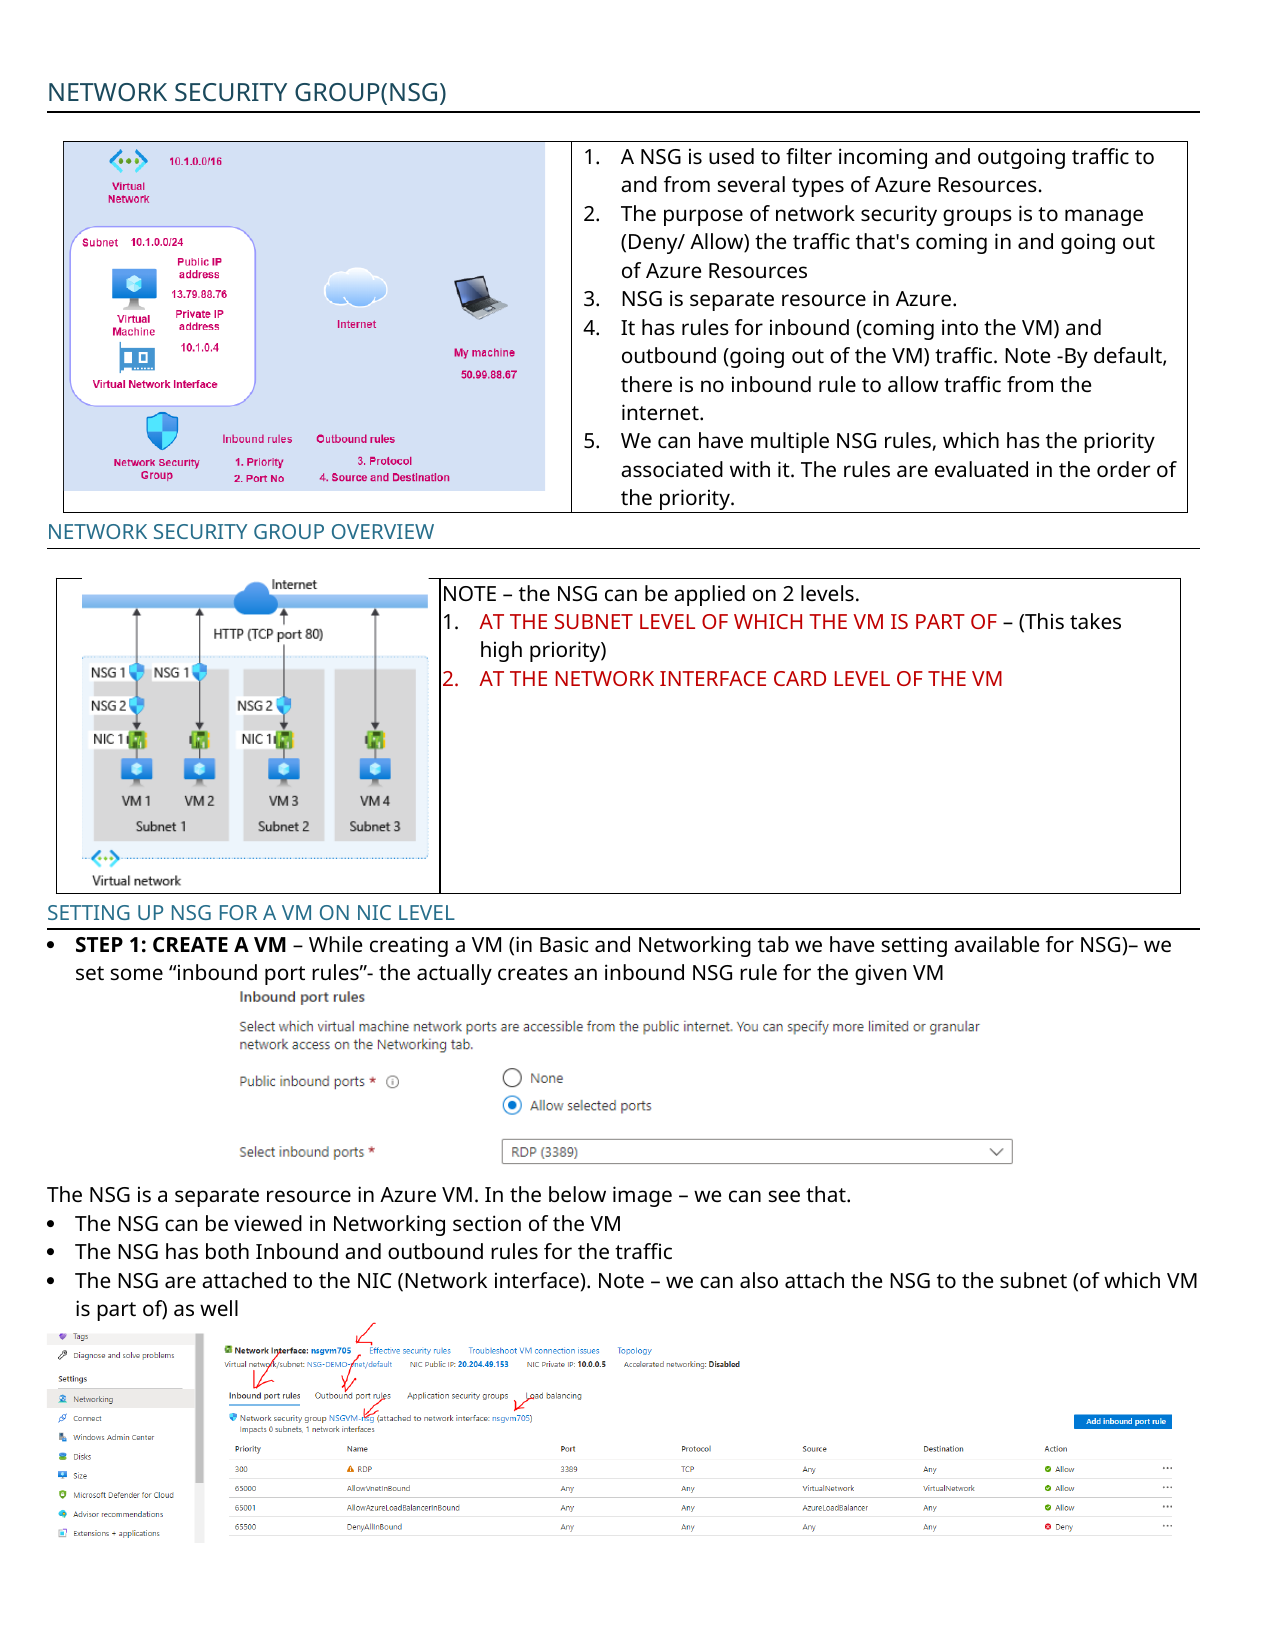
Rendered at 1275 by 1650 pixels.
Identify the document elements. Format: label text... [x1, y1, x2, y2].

table_header A NSG is used to filter incoming and outgoing traffic to and from several types of Azure Resources. The purpose of network security groups is to manage (Deny/ Allow) the traffic that's coming in and going out of Azure Resources NSG is separate resource in Azure. It has rules for inbound (coming into the VM) and outbound (going out of the VM) traffic. Note -By default, there is no inbound rule to allow traffic from the internet. We can have multiple NSG rules, which has the priority associated with it. The rules are evaluated in the order of the priority. [572, 142, 1187, 512]
picture [63, 142, 546, 491]
list The NSG has both Inbound and outbound rules for the traffic [47, 1237, 1200, 1266]
list The NSG can be viewed in Networking section of the VM [47, 1209, 1200, 1237]
subtitle NETWORK SECURITY GROUP(NSG) [47, 75, 1200, 111]
picture [46, 1322, 1172, 1543]
picture [82, 578, 429, 891]
list STEP 1: CREATE A VM – While creating a VM (in Basic and Networking tab we have setting available for NSG)– we set some “inbound port rules”- the actually creates an inbound NSG rule for the given VM [47, 930, 1200, 987]
picture [231, 986, 1016, 1181]
text The NSG is a separate resource in Azure VM. In the below image – we can see that. [47, 1181, 1200, 1209]
table_header NOTE – the NSG can be applied on 2 levels. AT THE SUBNET LEVEL OF WHICH THE VM IS PART OF – (This takes high priority) AT THE NETWORK INTERFACE CARD LEVEL OF THE VM [441, 579, 1180, 892]
subtitle SETTING UP NSG FOR A VM ON NIC LEVEL [47, 898, 1200, 928]
table_header [64, 142, 571, 512]
table_header [57, 579, 439, 892]
list The NSG are attached to the NIC (Network interface). Note – we can also attach the NSG to the subnet (of which VM is part of) as well [47, 1266, 1200, 1323]
subtitle NETWORK SECURITY GROUP OVERVIEW [47, 517, 1200, 548]
